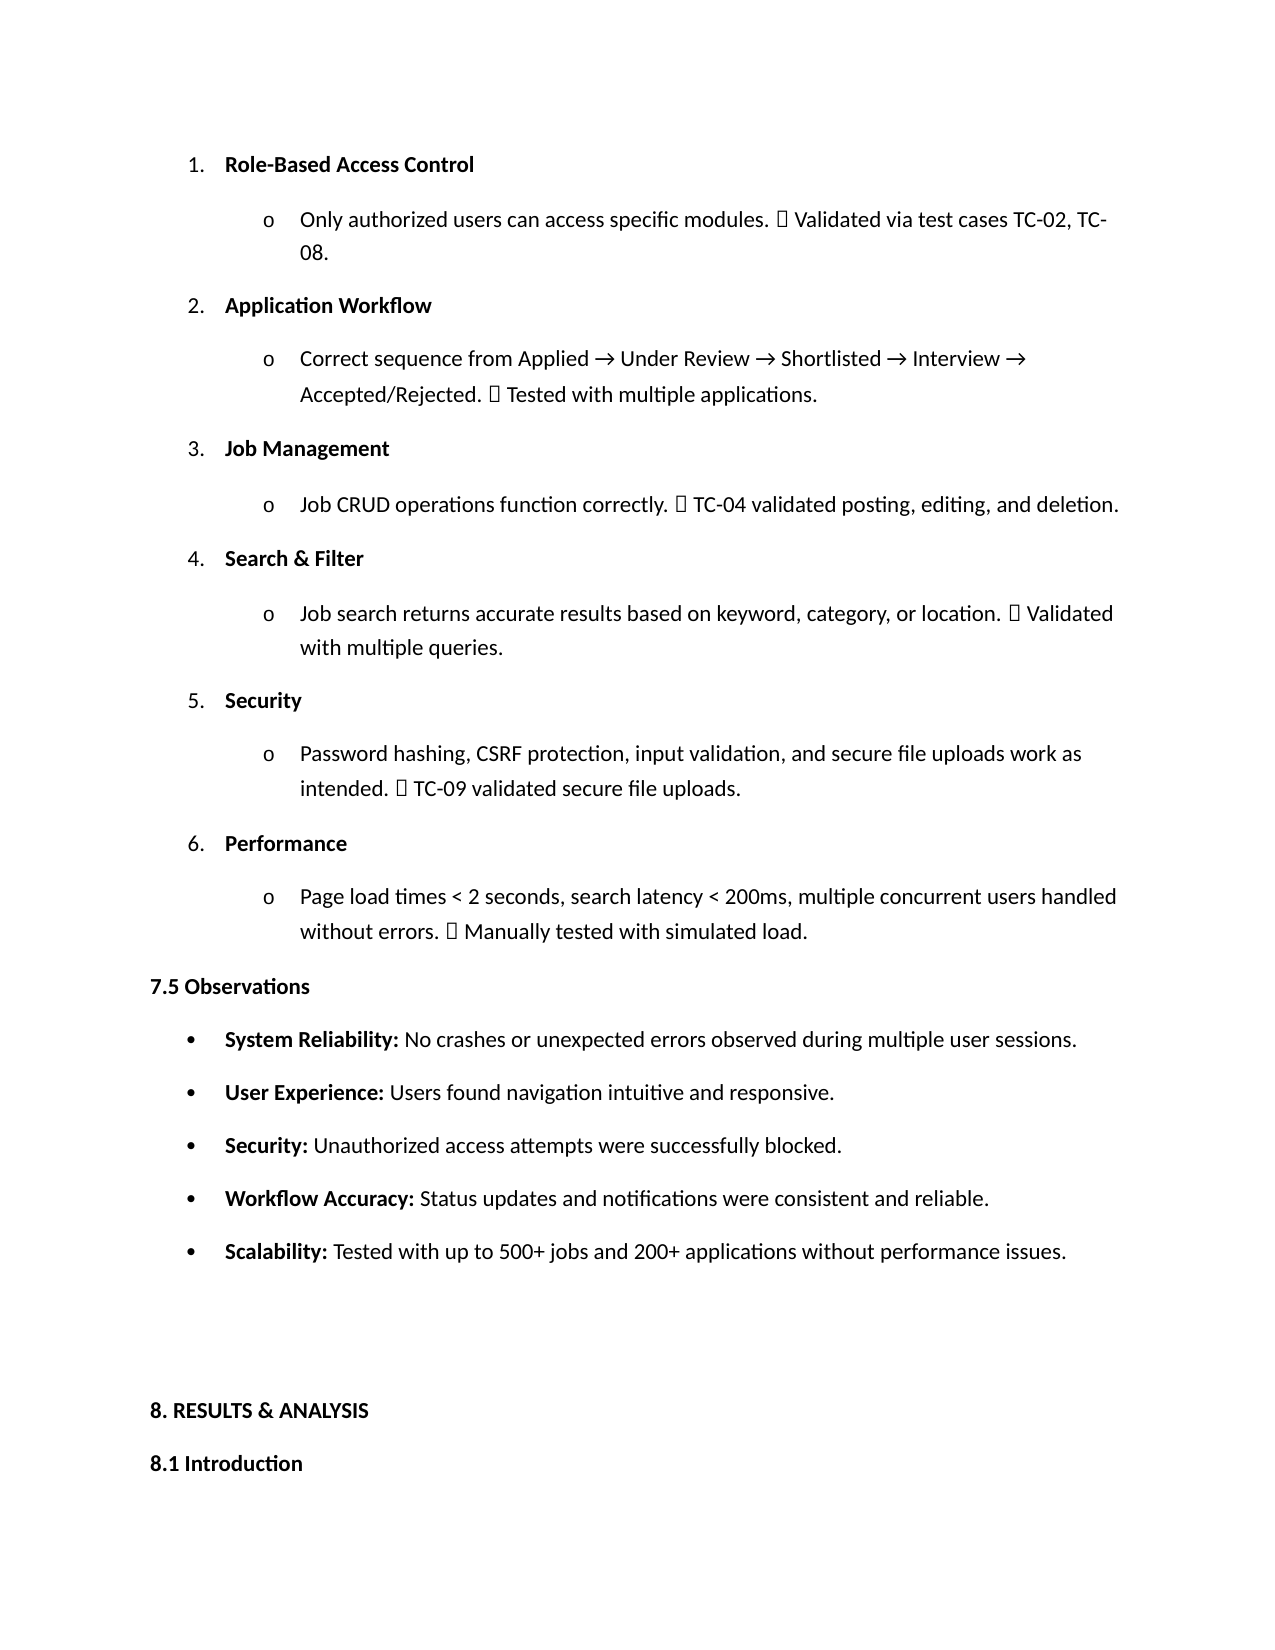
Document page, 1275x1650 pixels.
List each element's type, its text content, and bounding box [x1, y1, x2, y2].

list Security: Unauthorized access attempts were successfully blocked. [187, 1131, 1125, 1159]
text 8. RESULTS & ANALYSIS [150, 1396, 1125, 1424]
list Security [187, 686, 1125, 714]
list Job CRUD operations function correctly. ✅ TC-04 validated posting, editing, and deletion. [262, 487, 1125, 519]
list Job Management [187, 434, 1125, 462]
list Search & Filter [187, 544, 1125, 572]
list User Experience: Users found navigation intuitive and responsive. [187, 1078, 1125, 1106]
list System Reliability: No crashes or unexpected errors observed during multiple user sessions. [187, 1025, 1125, 1053]
list Application Workflow [187, 291, 1125, 319]
text 8.1 Introduction [150, 1449, 1125, 1477]
list Role-Based Access Control [187, 150, 1125, 178]
list Job search returns accurate results based on keyword, category, or location. ✅ Validated with multiple queries. [262, 597, 1125, 661]
list Workflow Accuracy: Status updates and notifications were consistent and reliable. [187, 1184, 1125, 1212]
list Page load times < 2 seconds, search latency < 200ms, multiple concurrent users handled without errors. ✅ Manually tested with simulated load. [262, 882, 1125, 946]
text 7.5 Observations [150, 972, 1125, 1000]
list Password hashing, CSRF protection, input validation, and secure file uploads work as intended. ✅ TC-09 validated secure file uploads. [262, 739, 1125, 803]
list Scalability: Tested with up to 500+ jobs and 200+ applications without performance issues. [187, 1237, 1125, 1265]
list Correct sequence from Applied → Under Review → Shortlisted → Interview → Accepted/Rejected. ✅ Tested with multiple applications. [262, 344, 1125, 409]
list Only authorized users can access specific modules. ✅ Validated via test cases TC-02, TC-08. [262, 203, 1125, 266]
list Performance [187, 829, 1125, 857]
